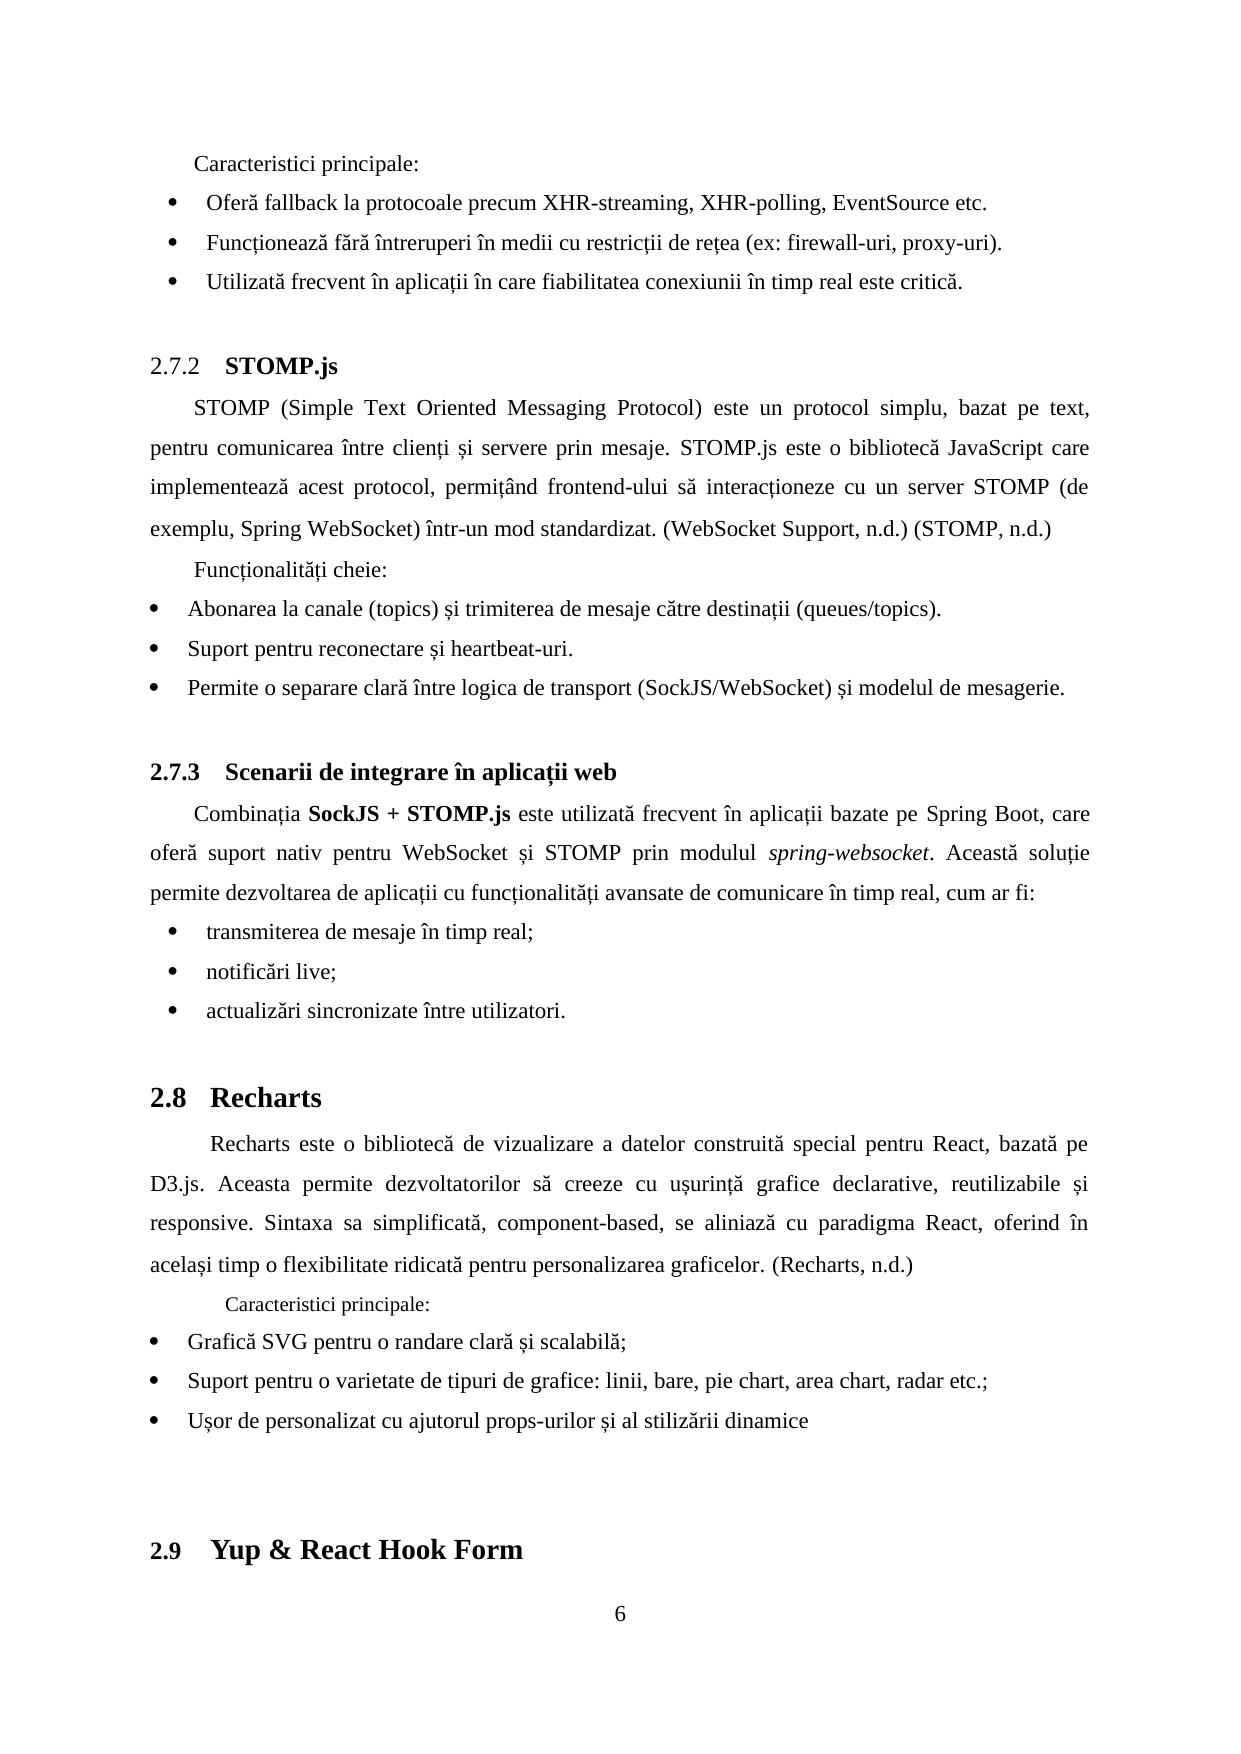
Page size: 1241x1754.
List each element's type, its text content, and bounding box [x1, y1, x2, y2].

list Utilizată frecvent în aplicații în care fiabilitatea conexiunii în timp real este critică. [169, 268, 1090, 295]
subtitle Scenarii de integrare în aplicații web [150, 757, 1090, 786]
text Funcționalități cheie: [150, 556, 1090, 582]
list Funcționează fără întreruperi în medii cu restricții de rețea (ex: firewall-uri, proxy-uri). [169, 229, 1090, 255]
list transmiterea de mesaje în timp real; [169, 918, 1090, 945]
list Abonarea la canale (topics) și trimiterea de mesaje către destinații (queues/topics). [150, 595, 1090, 622]
text Caracteristici principale: [150, 1292, 1090, 1316]
list notificări live; [169, 958, 1090, 984]
list actualizări sincronizate între utilizatori. [169, 997, 1090, 1024]
text Combinația SockJS + STOMP.js este utilizată frecvent în aplicații bazate pe Spring Boot, care oferă suport nativ pentru WebSocket și STOMP prin modulul spring-websocket. Această soluție permite dezvoltarea de aplicații cu funcționalități avansate de comunicare în timp real, cum ar fi: [150, 800, 1090, 905]
text Recharts este o bibliotecă de vizualizare a datelor construită special pentru React, bazată pe D3.js. Aceasta permite dezvoltatorilor să creeze cu ușurință grafice declarative, reutilizabile și responsive. Sintaxa sa simplificată, component-based, se aliniază cu paradigma React, oferind în același timp o flexibilitate ridicată pentru personalizarea graficelor. [150, 1130, 1090, 1277]
subtitle Yup & React Hook Form [150, 1532, 1090, 1566]
list Suport pentru o varietate de tipuri de grafice: linii, bare, pie chart, area chart, radar etc.; [150, 1367, 1090, 1394]
list Suport pentru reconectare și heartbeat-uri. [150, 635, 1090, 661]
list Oferă fallback la protocoale precum XHR-streaming, XHR-polling, EventSource etc. [169, 189, 1090, 216]
text Caracteristici principale: [150, 150, 1090, 176]
text STOMP (Simple Text Oriented Messaging Protocol) este un protocol simplu, bazat pe text, pentru comunicarea între clienți și servere prin mesaje. STOMP.js este o bibliotecă JavaScript care implementează acest protocol, permițând frontend-ului să interacționeze cu un server STOMP (de exemplu, Spring WebSocket) într-un mod standardizat. [150, 394, 1090, 541]
subtitle Recharts [150, 1080, 1090, 1113]
list Ușor de personalizat cu ajutorul props-urilor și al stilizării dinamice [150, 1407, 1090, 1433]
list Grafică SVG pentru o randare clară și scalabilă; [150, 1328, 1090, 1354]
list Permite o separare clară între logica de transport (SockJS/WebSocket) și modelul de mesagerie. [150, 674, 1090, 701]
subtitle STOMP.js [150, 351, 1090, 380]
